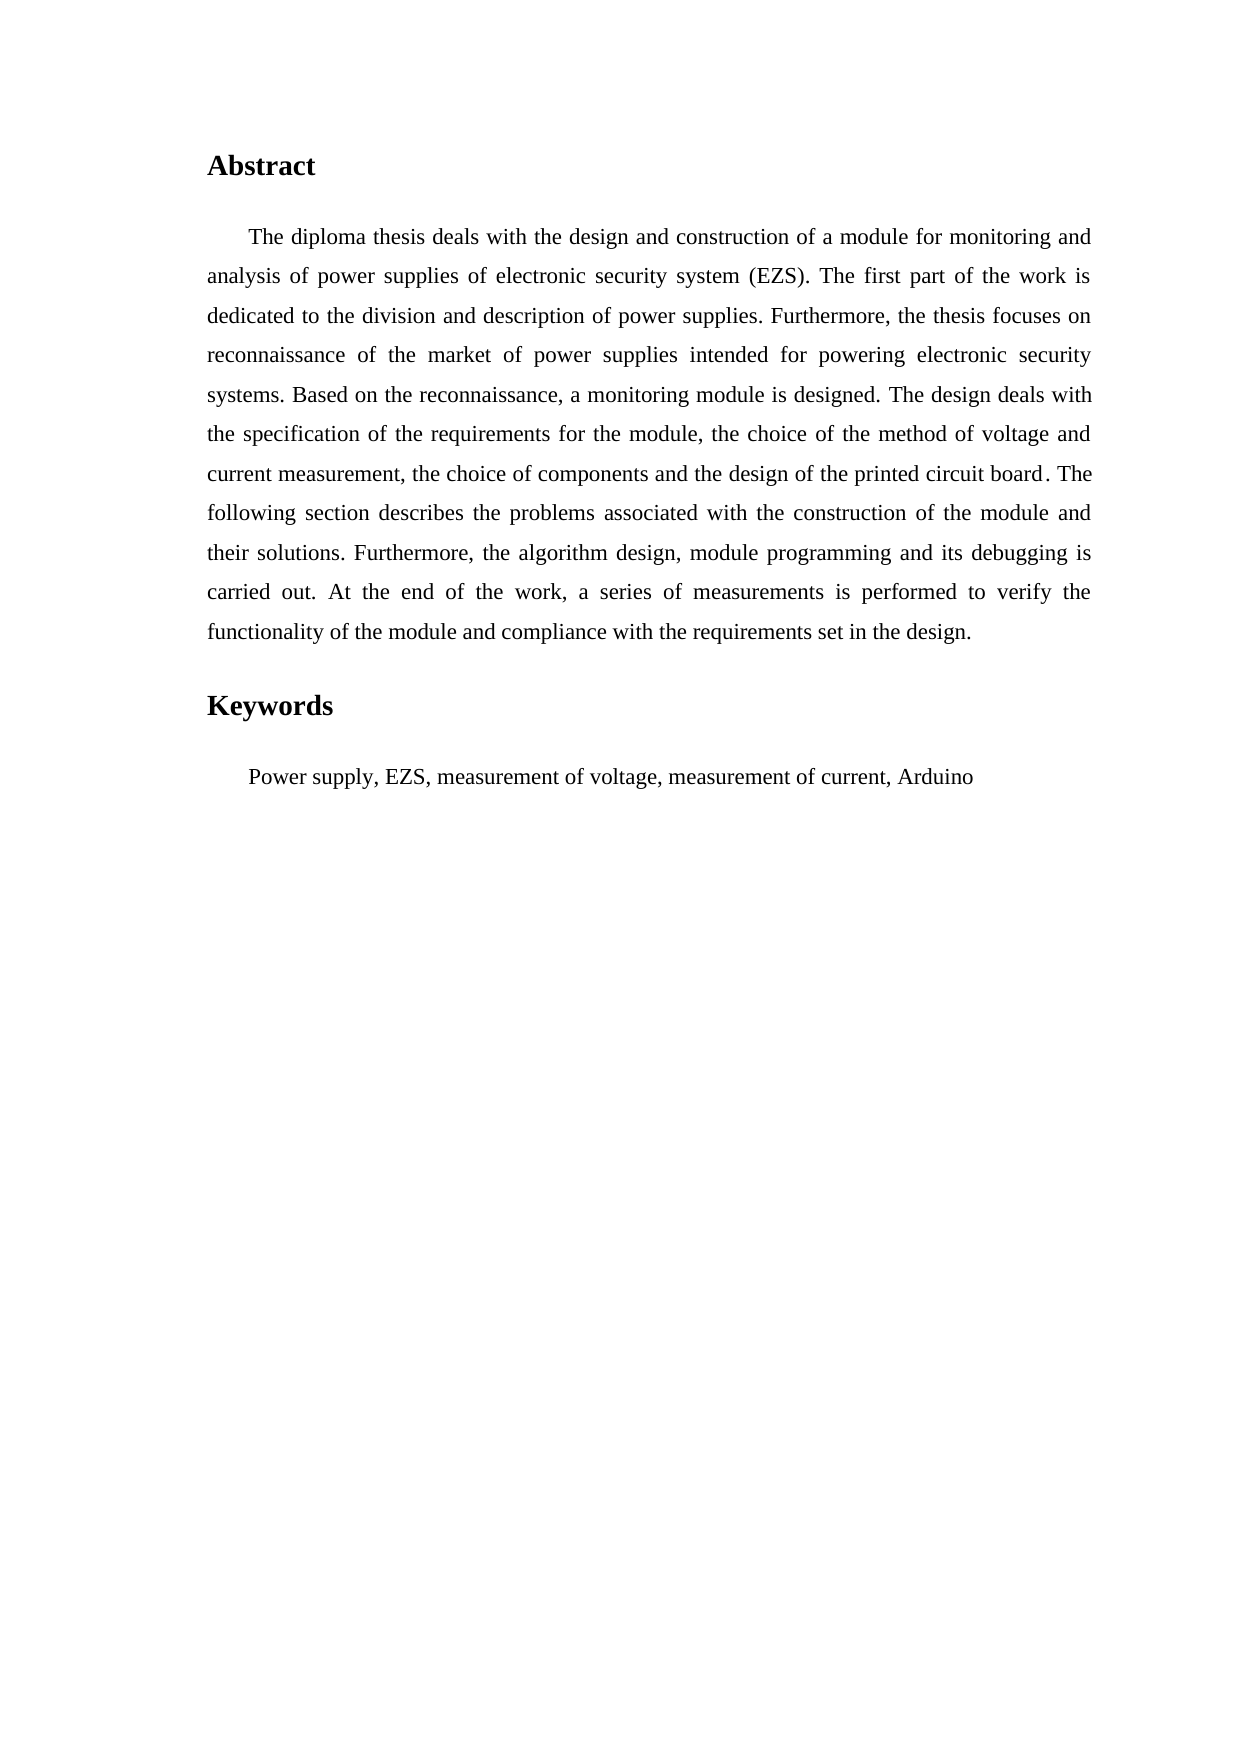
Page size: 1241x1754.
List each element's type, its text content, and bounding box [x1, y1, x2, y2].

subtitle Keywords [207, 688, 1092, 721]
subtitle Abstract [207, 148, 1092, 181]
text The diploma thesis deals with the design and construction of a module for monitoring and analysis of power supplies of electronic security system (EZS). The first part of the work is dedicated to the division and description of power supplies. Furthermore, the thesis focuses on reconnaissance of the market of power supplies intended for powering electronic security systems. Based on the reconnaissance, a monitoring module is designed. The design deals with the specification of the requirements for the module, the choice of the method of voltage and current measurement, the choice of components and the design of the printed circuit board. The following section describes the problems associated with the construction of the module and their solutions. Furthermore, the algorithm design, module programming and its debugging is carried out. At the end of the work, a series of measurements is performed to verify the functionality of the module and compliance with the requirements set in the design. [207, 223, 1092, 644]
text Power supply, EZS, measurement of voltage, measurement of current, Arduino [207, 763, 1092, 789]
